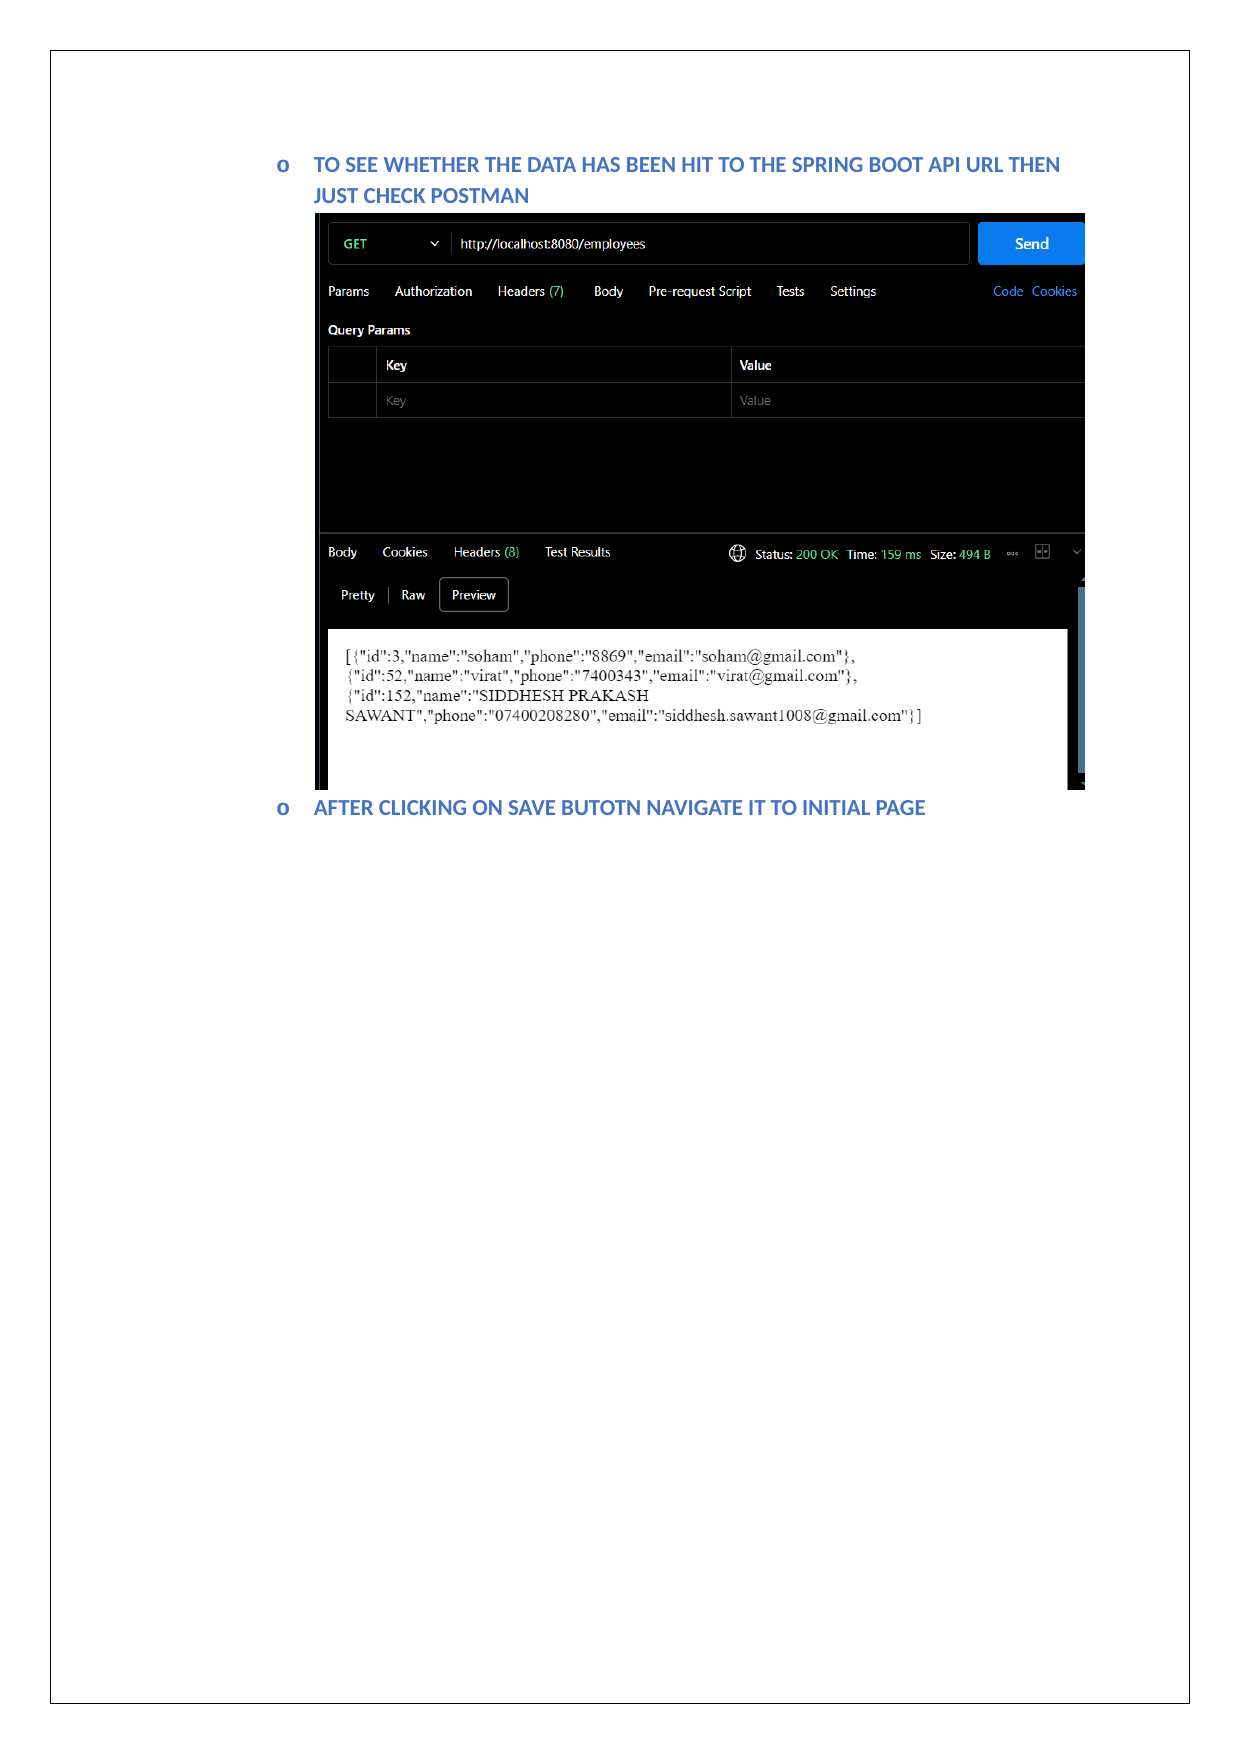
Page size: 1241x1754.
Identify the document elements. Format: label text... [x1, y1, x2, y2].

picture [313, 211, 1085, 791]
list AFTER CLICKING ON SAVE BUTOTN NAVIGATE IT TO INITIAL PAGE [276, 793, 1090, 822]
list TO SEE WHETHER THE DATA HAS BEEN HIT TO THE SPRING BOOT API URL THEN JUST CHECK POSTMAN [276, 150, 1090, 209]
